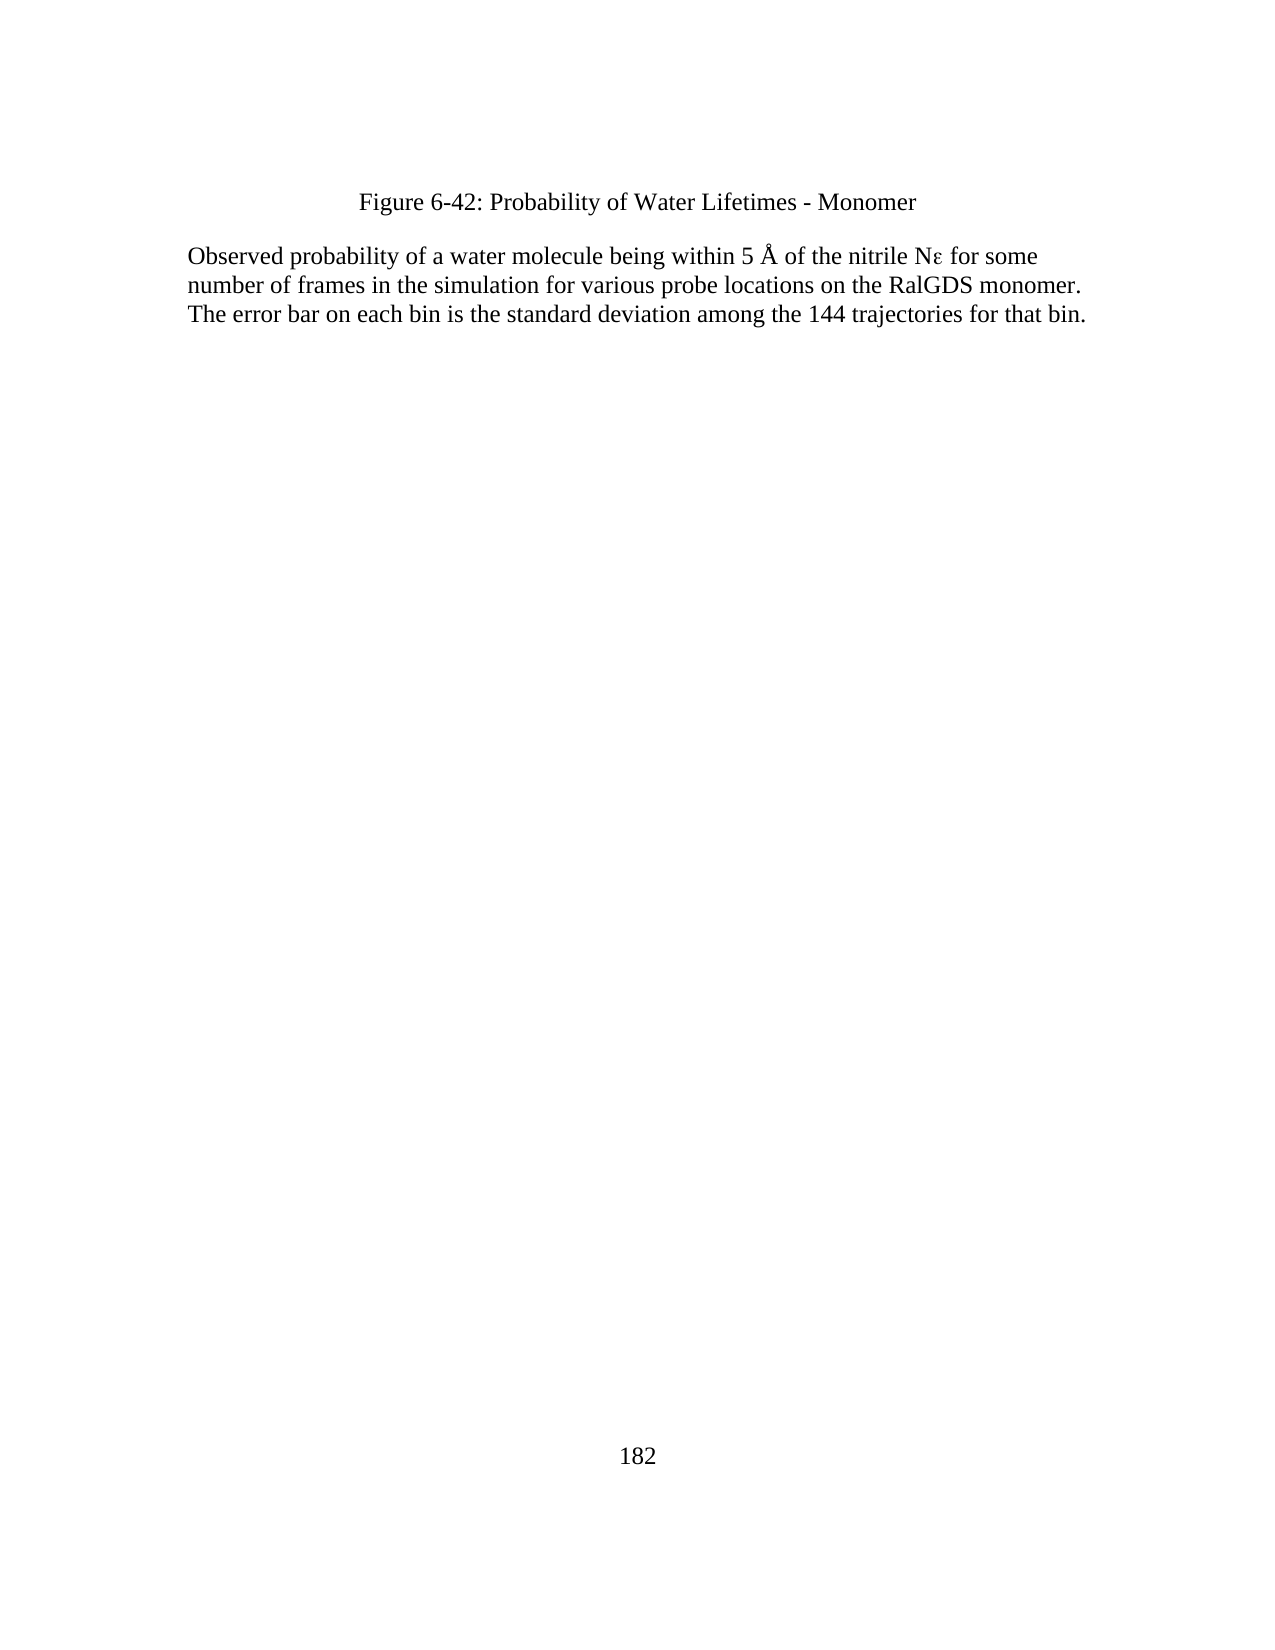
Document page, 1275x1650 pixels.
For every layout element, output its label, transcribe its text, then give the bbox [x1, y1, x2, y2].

text Observed probability of a water molecule being within 5 Å of the nitrile N for some number of frames in the simulation for various probe locations on the RalGDS monomer. The error bar on each bin is the standard deviation among the 144 trajectories for that bin. [187, 241, 1087, 327]
